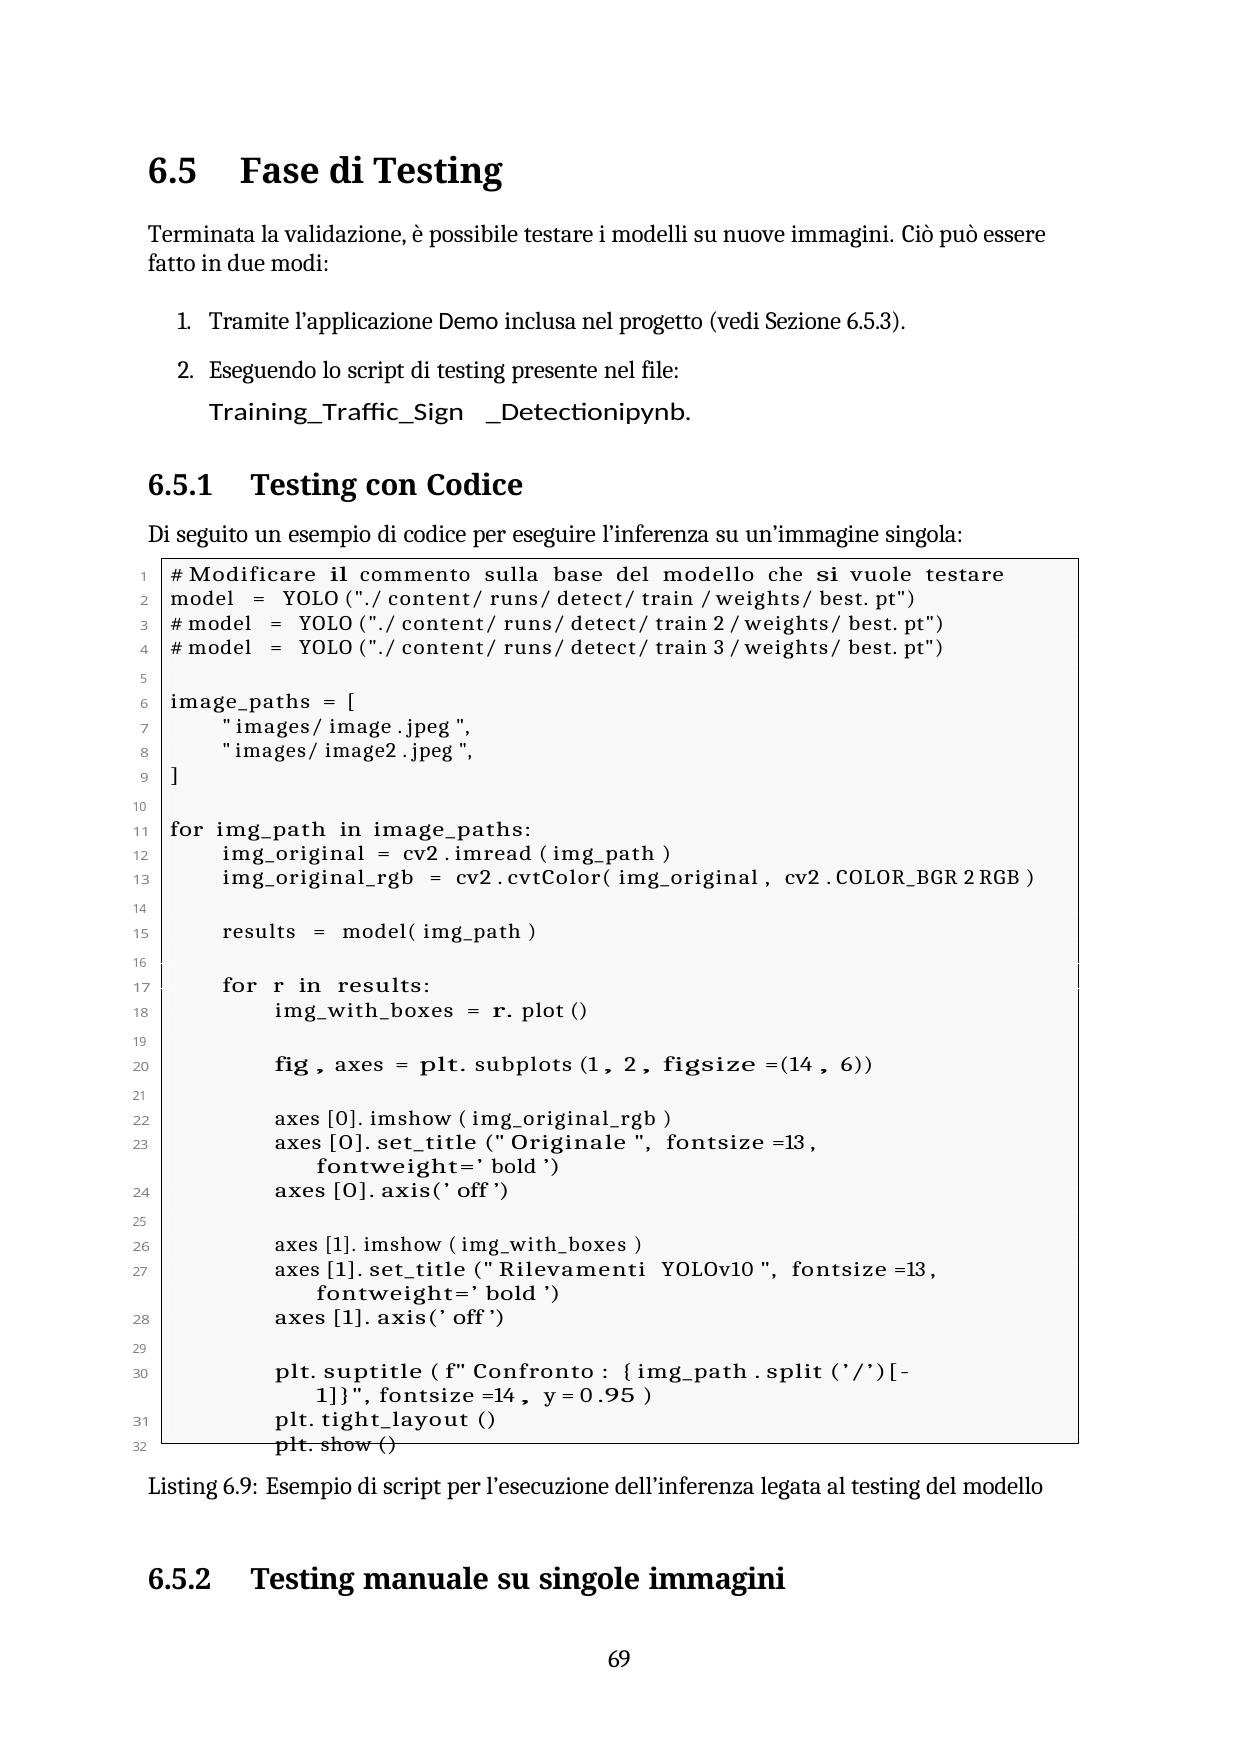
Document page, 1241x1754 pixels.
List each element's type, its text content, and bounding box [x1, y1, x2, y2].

text 2 model = YOLO ("./ content/ runs/ detect/ train / weights/ best. pt") [140, 587, 1181, 611]
text 4 # model = YOLO ("./ content/ runs/ detect/ train 3 / weights/ best. pt") [140, 636, 1181, 660]
subtitle Fase di Testing [148, 145, 1181, 193]
text 21 [132, 1087, 1181, 1104]
text 16 [132, 954, 1181, 971]
text 1 # Modificare il commento sulla base del modello che si vuole testare [140, 563, 1181, 587]
text 28 axes [1]. axis(’ off ’) [132, 1306, 1181, 1330]
text 32 plt. show () [132, 1432, 1181, 1456]
text Training_Traffic_Sign _Detectionipynb. [208, 396, 1181, 426]
text 26 axes [1]. imshow ( img_with_boxes ) [132, 1233, 1181, 1257]
text 6 image_paths = [ [140, 690, 1181, 714]
text 5 [140, 670, 1181, 687]
text 24 axes [0]. axis(’ off ’) [132, 1179, 1181, 1203]
list Tramite l’applicazione Demo inclusa nel progetto (vedi Sezione 6.5.3). [177, 305, 1181, 336]
text 31 plt. tight_layout () [132, 1408, 1181, 1432]
text 8 " images/ image2 . jpeg ", [140, 739, 1181, 763]
list Eseguendo lo script di testing presente nel file: [177, 356, 1181, 385]
text Terminata la validazione, è possibile testare i modelli su nuove immagini. Ciò può essere fatto in due modi: [148, 219, 1093, 278]
text 11 for img_path in image_paths: [132, 817, 1181, 841]
text 12 img_original = cv2 . imread ( img_path ) [132, 842, 1181, 866]
text 29 [132, 1340, 1181, 1357]
text 20 fig , axes = plt. subplots (1 , 2 , figsize =(14 , 6)) [132, 1052, 1181, 1076]
text 30 plt. suptitle ( f" Confronto : { img_path . split (’/’)[-1]}", fontsize =14 , y = 0 .95 ) [132, 1359, 965, 1408]
text 25 [132, 1213, 1181, 1230]
text 22 axes [0]. imshow ( img_original_rgb ) [132, 1106, 1181, 1130]
subtitle Testing con Codice [148, 464, 1181, 504]
text Listing 6.9: Esempio di script per l’esecuzione dell’inferenza legata al testing del modello [148, 1472, 1181, 1501]
subtitle Testing manuale su singole immagini [148, 1558, 1181, 1598]
text 14 [132, 900, 1181, 917]
text 18 img_with_boxes = r. plot () [132, 998, 1181, 1022]
text 27 axes [1]. set_title (" Rilevamenti YOLOv10 ", fontsize =13 , fontweight=’ bold ’) [132, 1257, 965, 1306]
text 15 results = model( img_path ) [132, 920, 1181, 944]
text 19 [132, 1033, 1181, 1050]
text 7 " images/ image . jpeg ", [140, 714, 1181, 738]
text 17 for r in results: [132, 974, 1181, 998]
text 3 # model = YOLO ("./ content/ runs/ detect/ train 2 / weights/ best. pt") [140, 612, 1181, 636]
text 10 [132, 798, 1181, 815]
text 9 ] [140, 763, 1181, 787]
text 13 img_original_rgb = cv2 . cvtColor( img_original , cv2 . COLOR_BGR 2 RGB ) [132, 866, 1181, 890]
text Di seguito un esempio di codice per eseguire l’inferenza su un’immagine singola: [148, 520, 1181, 549]
text 23 axes [0]. set_title (" Originale ", fontsize =13 , fontweight=’ bold ’) [132, 1131, 834, 1179]
